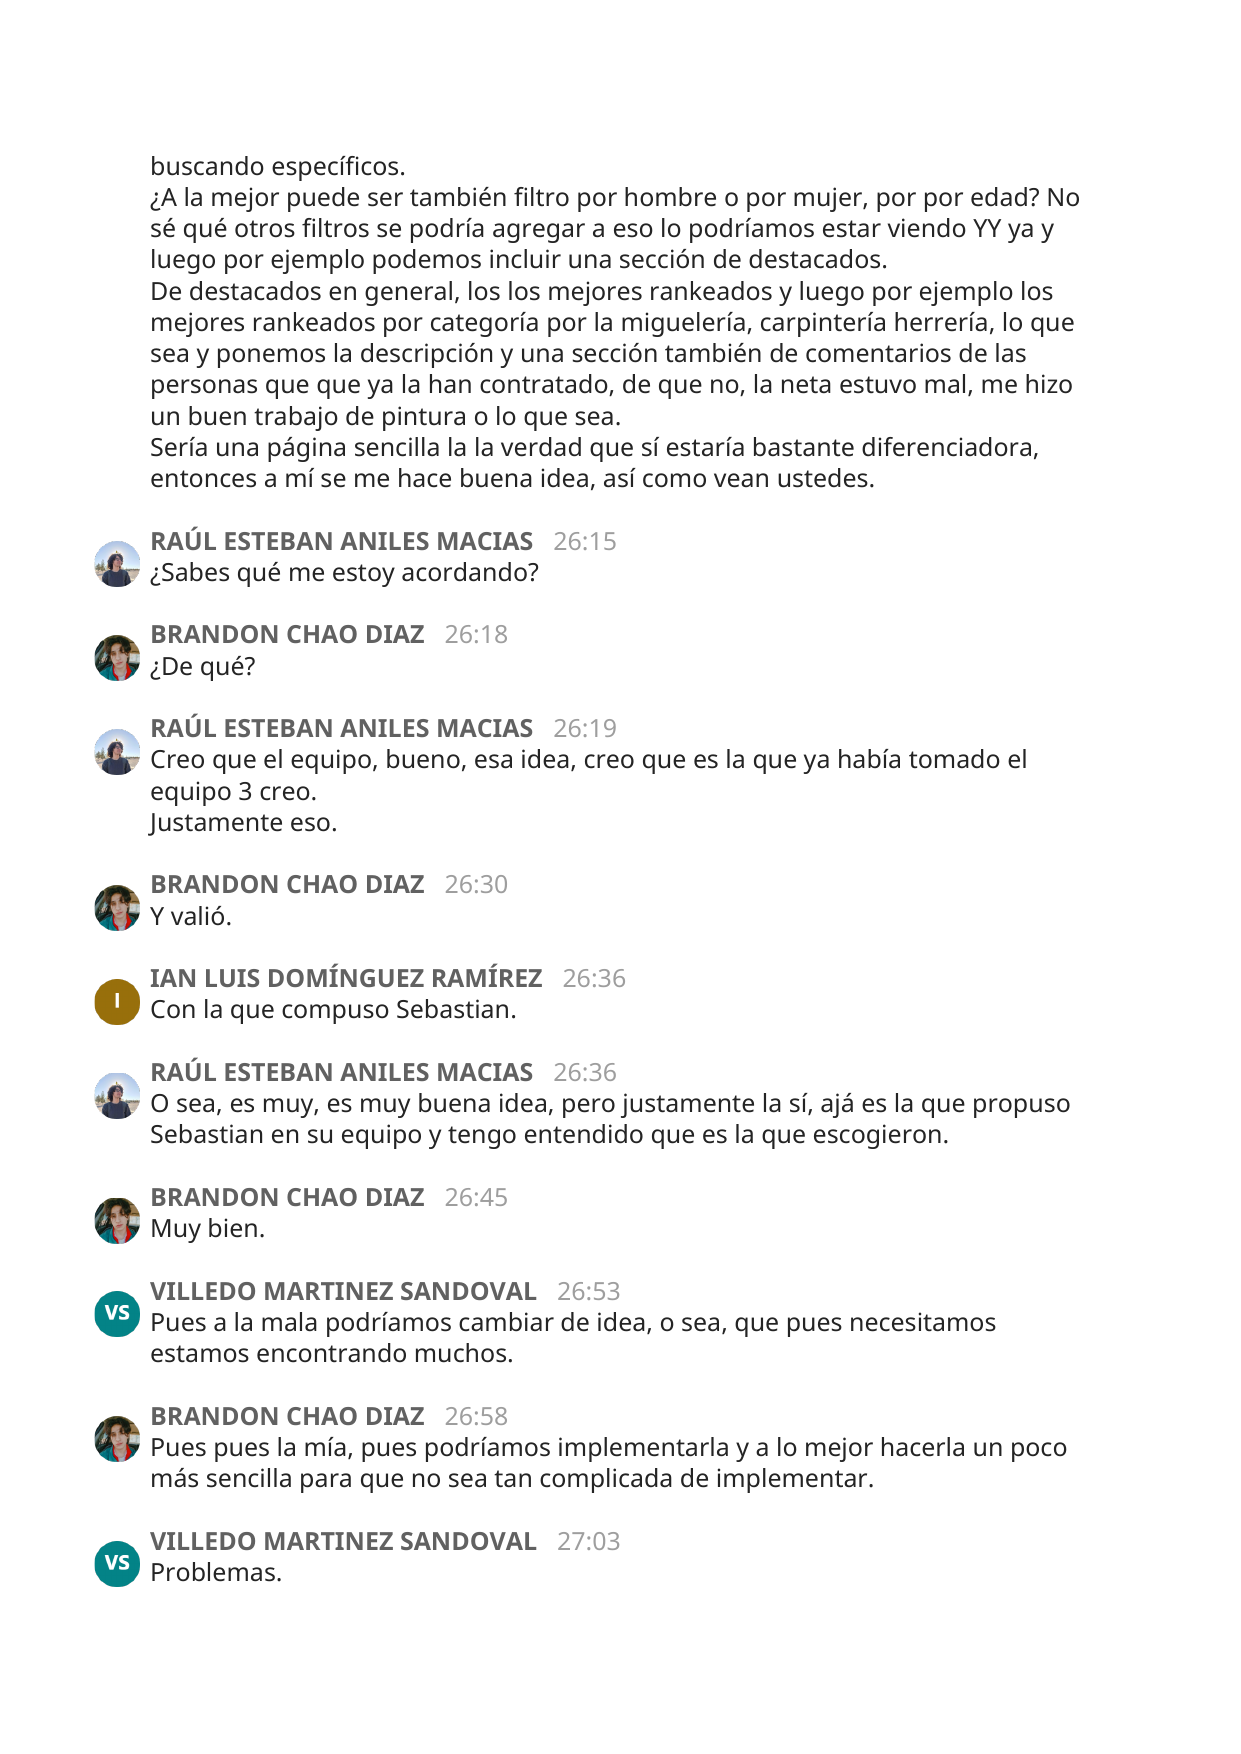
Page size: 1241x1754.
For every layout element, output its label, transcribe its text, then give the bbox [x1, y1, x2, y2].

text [150, 150, 1090, 494]
picture [94, 979, 140, 1025]
picture [94, 1291, 140, 1337]
picture [94, 635, 140, 681]
picture [94, 1416, 140, 1462]
picture [94, 1541, 140, 1587]
picture [94, 1073, 140, 1119]
text IAN LUIS DOMÍNGUEZ RAMÍREZ 26:36 Con la que compuso Sebastian. [150, 931, 1090, 1025]
picture [94, 885, 140, 931]
text BRANDON CHAO DIAZ 26:30 Y valió. [150, 837, 1090, 931]
text RAÚL ESTEBAN ANILES MACIAS 26:15 ¿Sabes qué me estoy acordando? [150, 494, 1090, 587]
text VILLEDO MARTINEZ SANDOVAL 27:03 Problemas. [150, 1494, 1090, 1587]
text RAÚL ESTEBAN ANILES MACIAS 26:36 O sea, es muy, es muy buena idea, pero justamente la sí, ajá es la que propuso Sebastian en su equipo y tengo entendido que es la que escogieron. [150, 1025, 1090, 1150]
text BRANDON CHAO DIAZ 26:58 Pues pues la mía, pues podríamos implementarla y a lo mejor hacerla un poco más sencilla para que no sea tan complicada de implementar. [150, 1369, 1090, 1494]
picture [94, 541, 140, 587]
text RAÚL ESTEBAN ANILES MACIAS 26:19 Creo que el equipo, bueno, esa idea, creo que es la que ya había tomado el equipo 3 creo. Justamente eso. [150, 681, 1090, 837]
picture [94, 1198, 140, 1244]
text BRANDON CHAO DIAZ 26:18 ¿De qué? [150, 587, 1090, 681]
picture [94, 729, 140, 775]
text VILLEDO MARTINEZ SANDOVAL 26:53 Pues a la mala podríamos cambiar de idea, o sea, que pues necesitamos estamos encontrando muchos. [150, 1244, 1090, 1369]
text BRANDON CHAO DIAZ 26:45 Muy bien. [150, 1150, 1090, 1244]
